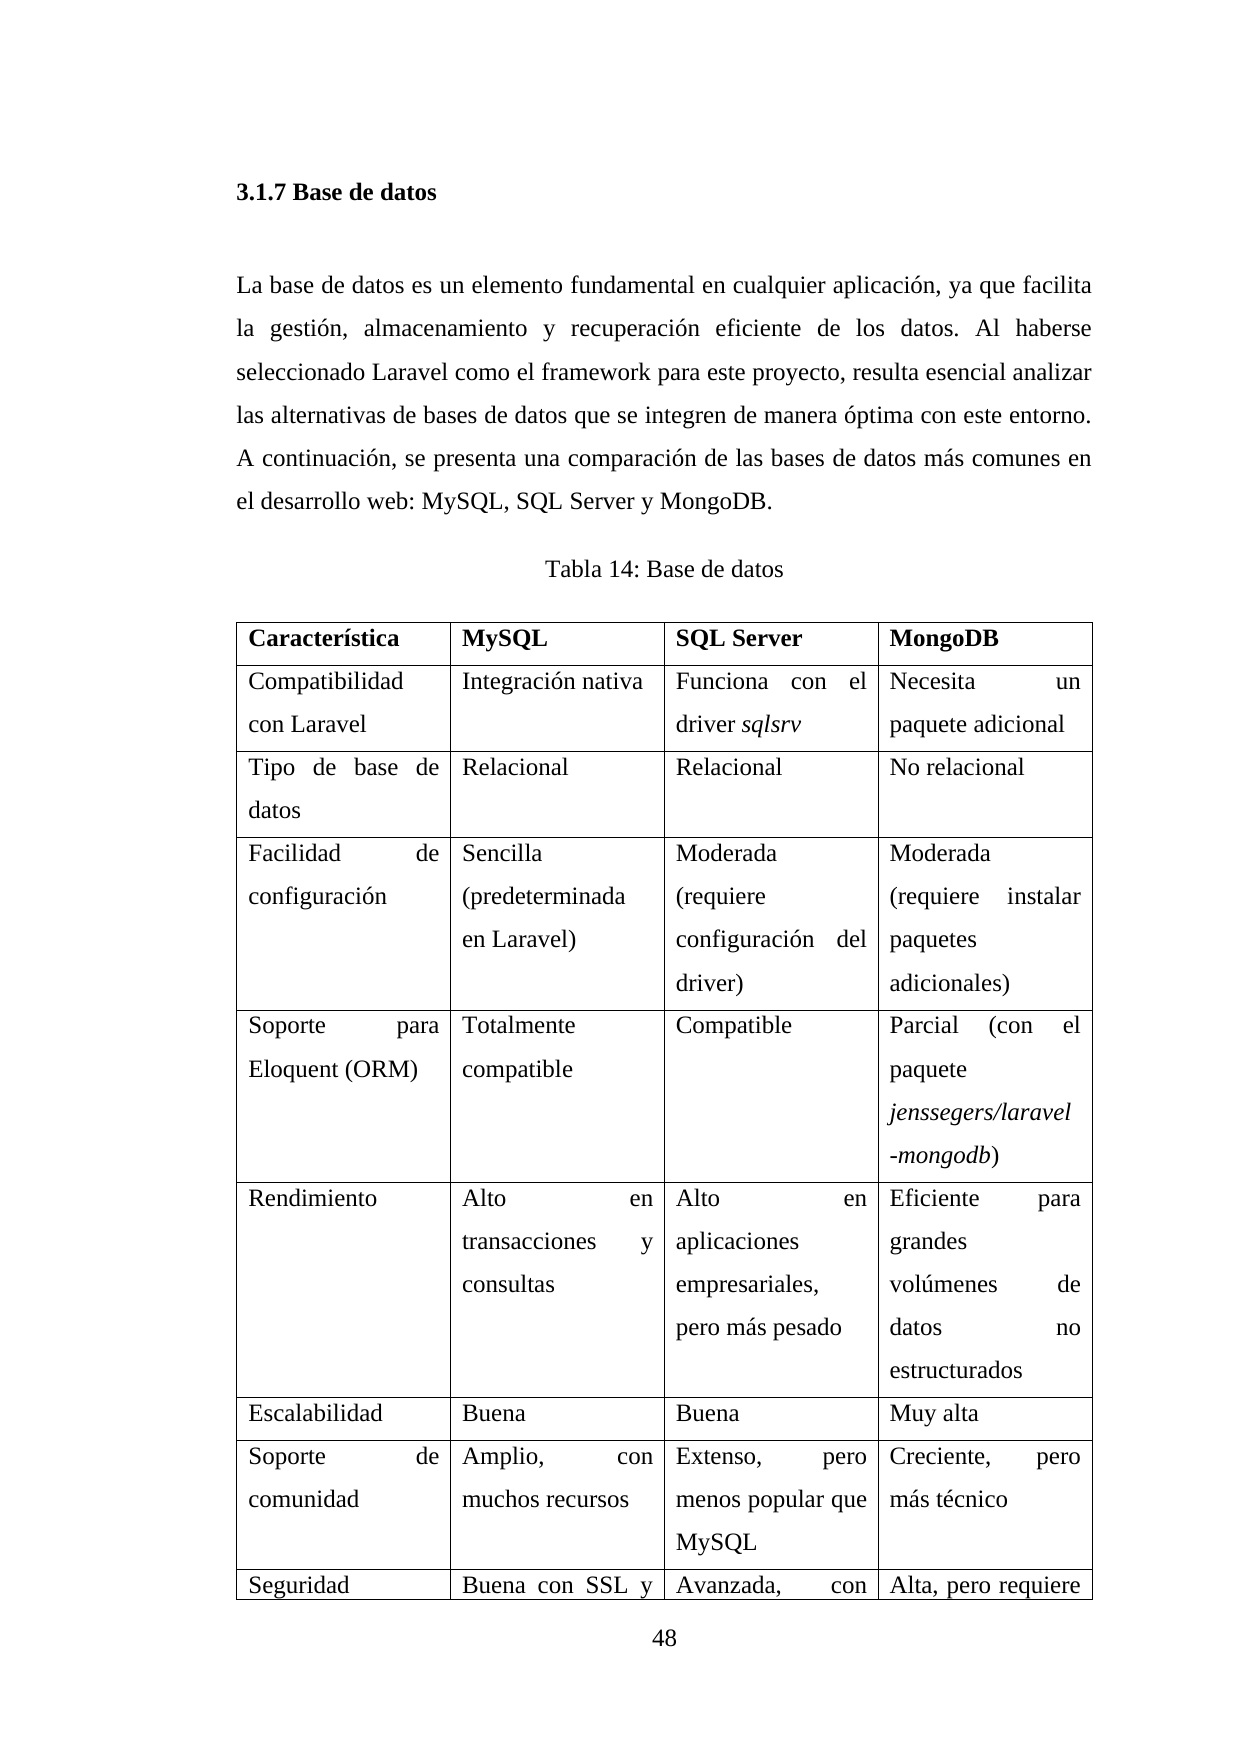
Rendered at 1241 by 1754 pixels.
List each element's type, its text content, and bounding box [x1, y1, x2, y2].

table_cell Creciente, pero más técnico [879, 1441, 1092, 1569]
table_cell Eficiente para grandes volúmenes de datos no estructurados [879, 1183, 1092, 1397]
table_cell Necesita un paquete adicional [879, 666, 1092, 751]
table_cell Relacional [451, 752, 664, 837]
table_cell Relacional [665, 752, 878, 837]
table_cell Seguridad [237, 1570, 450, 1599]
table_header Característica [237, 623, 450, 665]
table_cell Funciona con el driver sqlsrv [665, 666, 878, 751]
text Tabla 14: Base de datos [236, 554, 1092, 583]
table_header MongoDB [879, 623, 1092, 665]
table_cell Facilidad de configuración [237, 838, 450, 1009]
table_cell Sencilla (predeterminada en Laravel) [451, 838, 664, 1009]
subtitle Base de datos [236, 177, 1092, 206]
table_cell Rendimiento [237, 1183, 450, 1397]
table_cell Amplio, con muchos recursos [451, 1441, 664, 1569]
table_cell Escalabilidad [237, 1398, 450, 1440]
table_cell Alto en aplicaciones empresariales, pero más pesado [665, 1183, 878, 1397]
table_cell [665, 1570, 878, 1599]
table_header MySQL [451, 623, 664, 665]
table_cell Buena [451, 1398, 664, 1440]
table_cell Parcial (con el paquete jenssegers/laravel-mongodb) [879, 1011, 1092, 1182]
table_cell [879, 1570, 1092, 1599]
table_cell Alto en transacciones y consultas [451, 1183, 664, 1397]
table_cell Muy alta [879, 1398, 1092, 1440]
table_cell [451, 1570, 664, 1599]
table_cell Totalmente compatible [451, 1011, 664, 1182]
table_header SQL Server [665, 623, 878, 665]
table_cell Soporte para Eloquent (ORM) [237, 1011, 450, 1182]
table_cell Extenso, pero menos popular que MySQL [665, 1441, 878, 1569]
table_cell Compatible [665, 1011, 878, 1182]
table_cell No relacional [879, 752, 1092, 837]
table_cell Moderada (requiere instalar paquetes adicionales) [879, 838, 1092, 1009]
table_cell Moderada (requiere configuración del driver) [665, 838, 878, 1009]
table_cell Soporte de comunidad [237, 1441, 450, 1569]
table_cell Tipo de base de datos [237, 752, 450, 837]
text La base de datos es un elemento fundamental en cualquier aplicación, ya que facilita la gestión, almacenamiento y recuperación eficiente de los datos. Al haberse seleccionado Laravel como el framework para este proyecto, resulta esencial analizar las alternativas de bases de datos que se integren de manera óptima con este entorno. A continuación, se presenta una comparación de las bases de datos más comunes en el desarrollo web: MySQL, SQL Server y MongoDB. [236, 270, 1092, 515]
table_cell Integración nativa [451, 666, 664, 751]
table_cell Buena [665, 1398, 878, 1440]
table_cell Compatibilidad con Laravel [237, 666, 450, 751]
